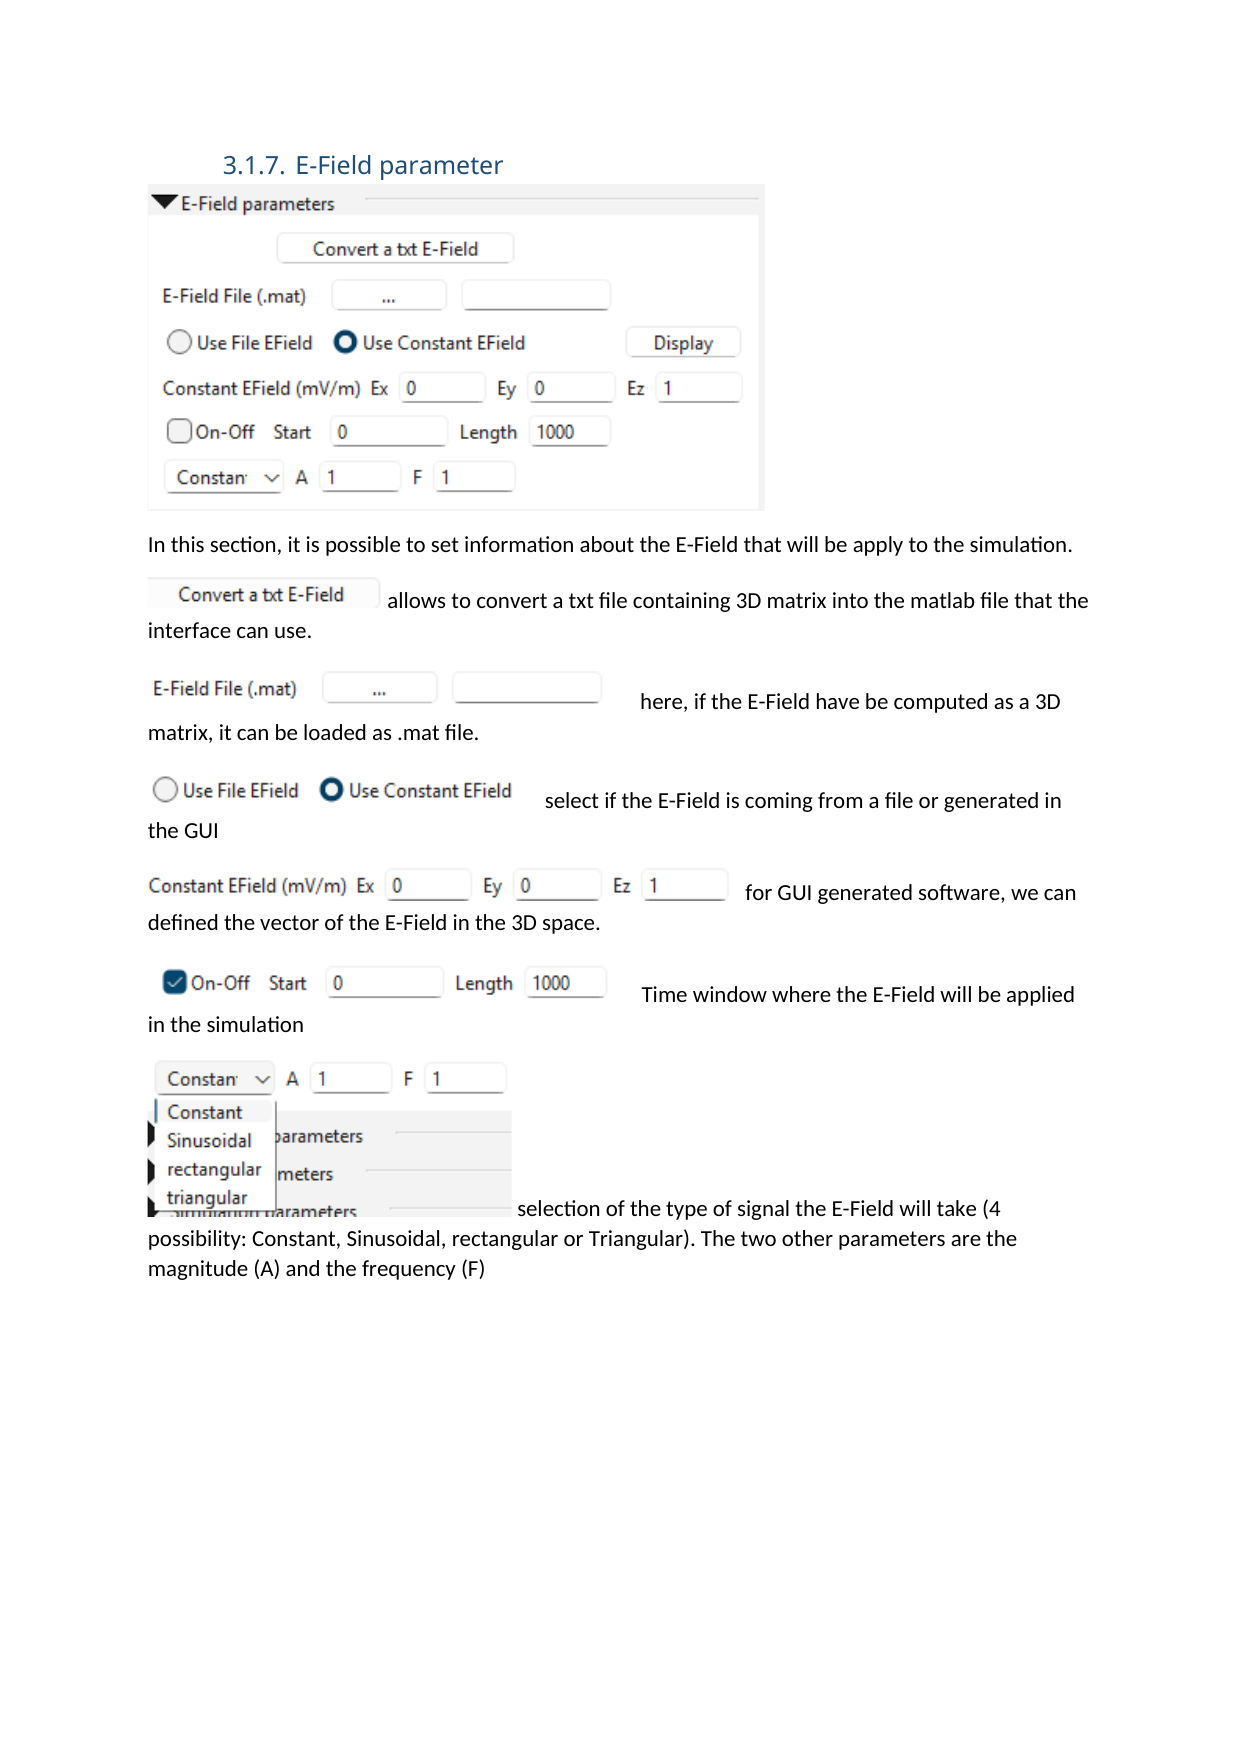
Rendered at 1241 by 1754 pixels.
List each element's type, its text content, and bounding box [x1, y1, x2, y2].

picture [147, 764, 545, 809]
text select if the E-Field is coming from a file or generated in the GUI [148, 764, 1093, 844]
picture [147, 184, 765, 511]
text allows to convert a txt file containing 3D matrix into the matlab file that the interface can use. [148, 577, 1093, 644]
picture [147, 955, 642, 1003]
picture [147, 863, 740, 901]
subtitle E-Field parameter [223, 148, 1093, 182]
text In this section, it is possible to set information about the E-Field that will be apply to the simulation. [148, 530, 1093, 558]
picture [147, 662, 640, 710]
picture [147, 576, 382, 608]
picture [147, 1057, 512, 1217]
